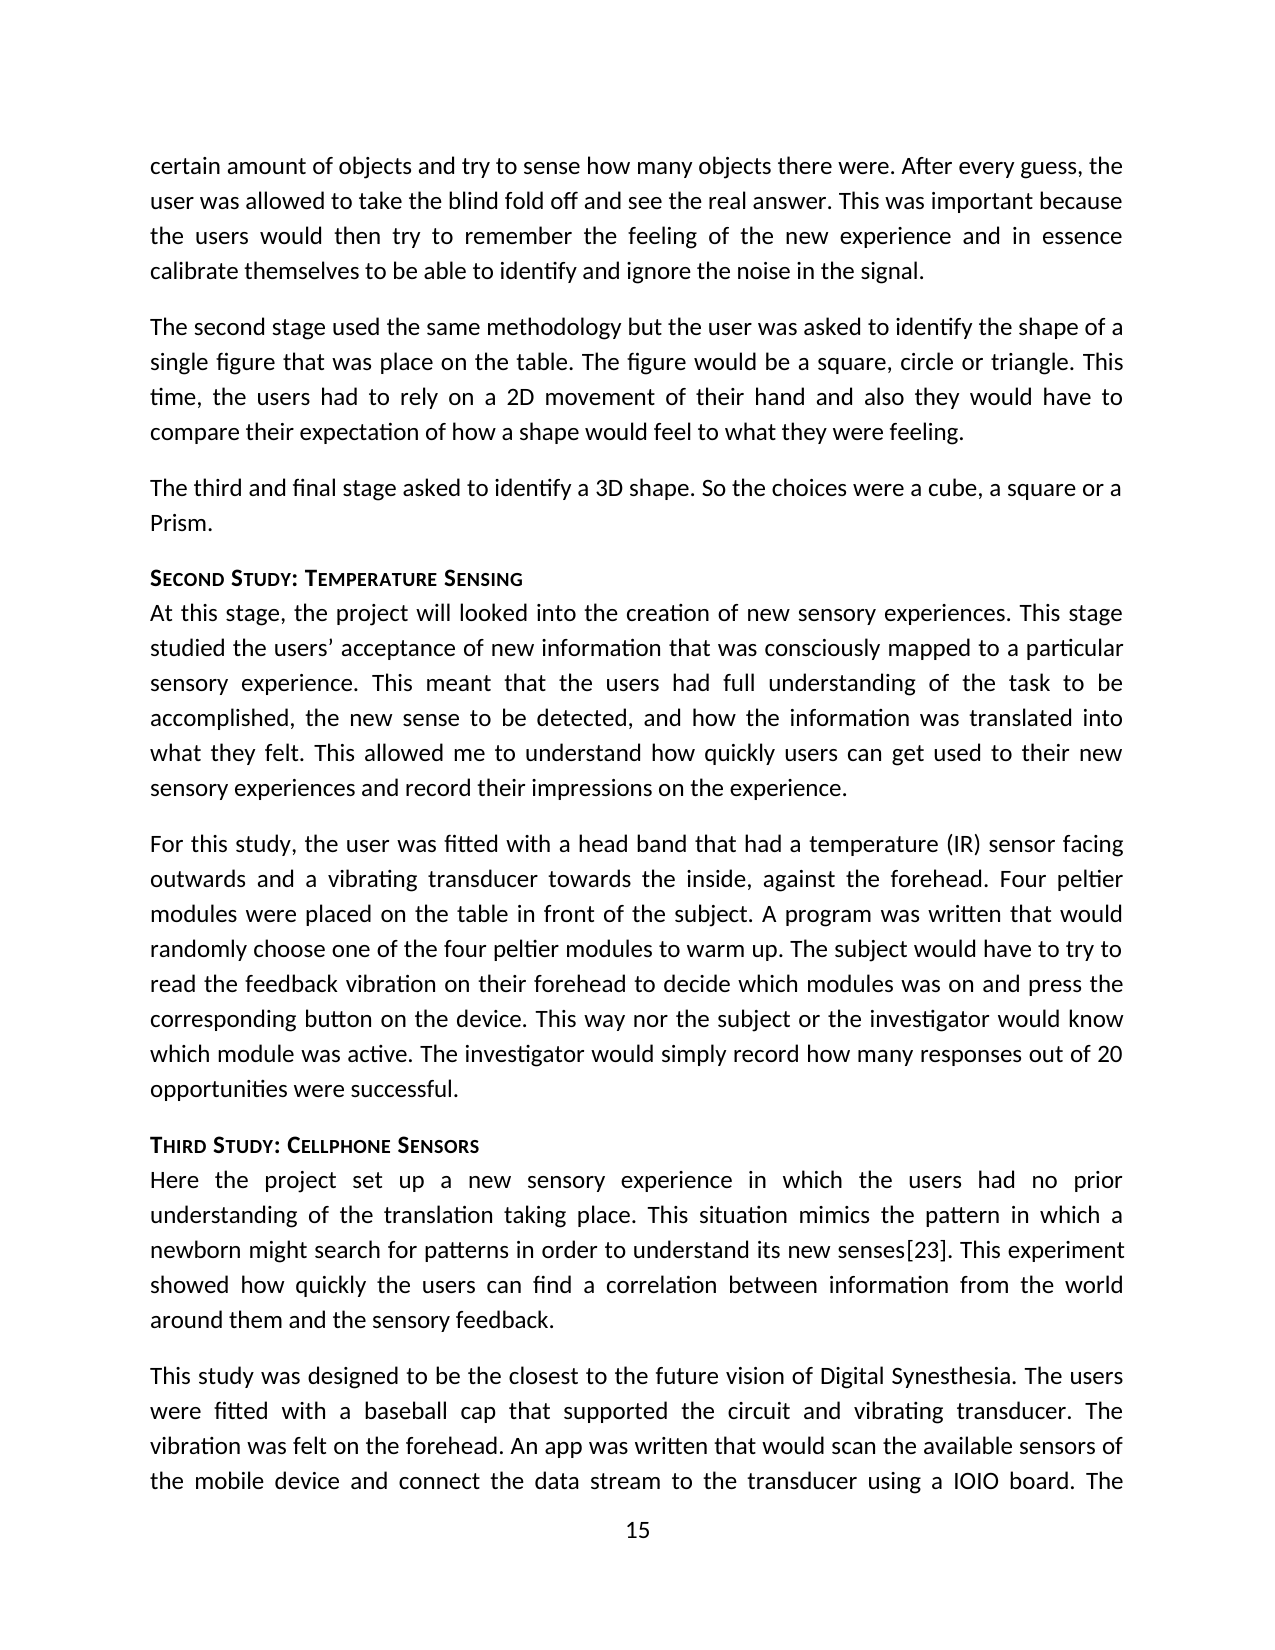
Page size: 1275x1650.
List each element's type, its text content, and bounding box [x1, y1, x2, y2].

text Here the project set up a new sensory experience in which the users had no prior understanding of the translation taking place. This situation mimics the pattern in which a newborn might search for patterns in order to understand its new senses[23]. This experiment showed how quickly the users can find a correlation between information from the world around them and the sensory feedback. [150, 1164, 1125, 1335]
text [150, 150, 1125, 286]
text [150, 1360, 1125, 1496]
text For this study, the user was fitted with a head band that had a temperature (IR) sensor facing outwards and a vibrating transducer towards the inside, against the forehead. Four peltier modules were placed on the table in front of the subject. A program was written that would randomly choose one of the four peltier modules to warm up. The subject would have to try to read the feedback vibration on their forehead to decide which modules was on and press the corresponding button on the device. This way nor the subject or the investigator would know which module was active. The investigator would simply record how many responses out of 20 opportunities were successful. [150, 828, 1125, 1104]
text The second stage used the same methodology but the user was asked to identify the shape of a single figure that was place on the table. The figure would be a square, circle or triangle. This time, the users had to rely on a 2D movement of their hand and also they would have to compare their expectation of how a shape would feel to what they were feeling. [150, 311, 1125, 446]
text The third and final stage asked to identify a 3D shape. So the choices were a cube, a square or a Prism. [150, 472, 1125, 537]
subtitle Second Study: Temperature Sensing [150, 562, 1125, 593]
text At this stage, the project will looked into the creation of new sensory experiences. This stage studied the users’ acceptance of new information that was consciously mapped to a particular sensory experience. This meant that the users had full understanding of the task to be accomplished, the new sense to be detected, and how the information was translated into what they felt. This allowed me to understand how quickly users can get used to their new sensory experiences and record their impressions on the experience. [150, 597, 1125, 803]
subtitle Third Study: Cellphone Sensors [150, 1129, 1125, 1160]
